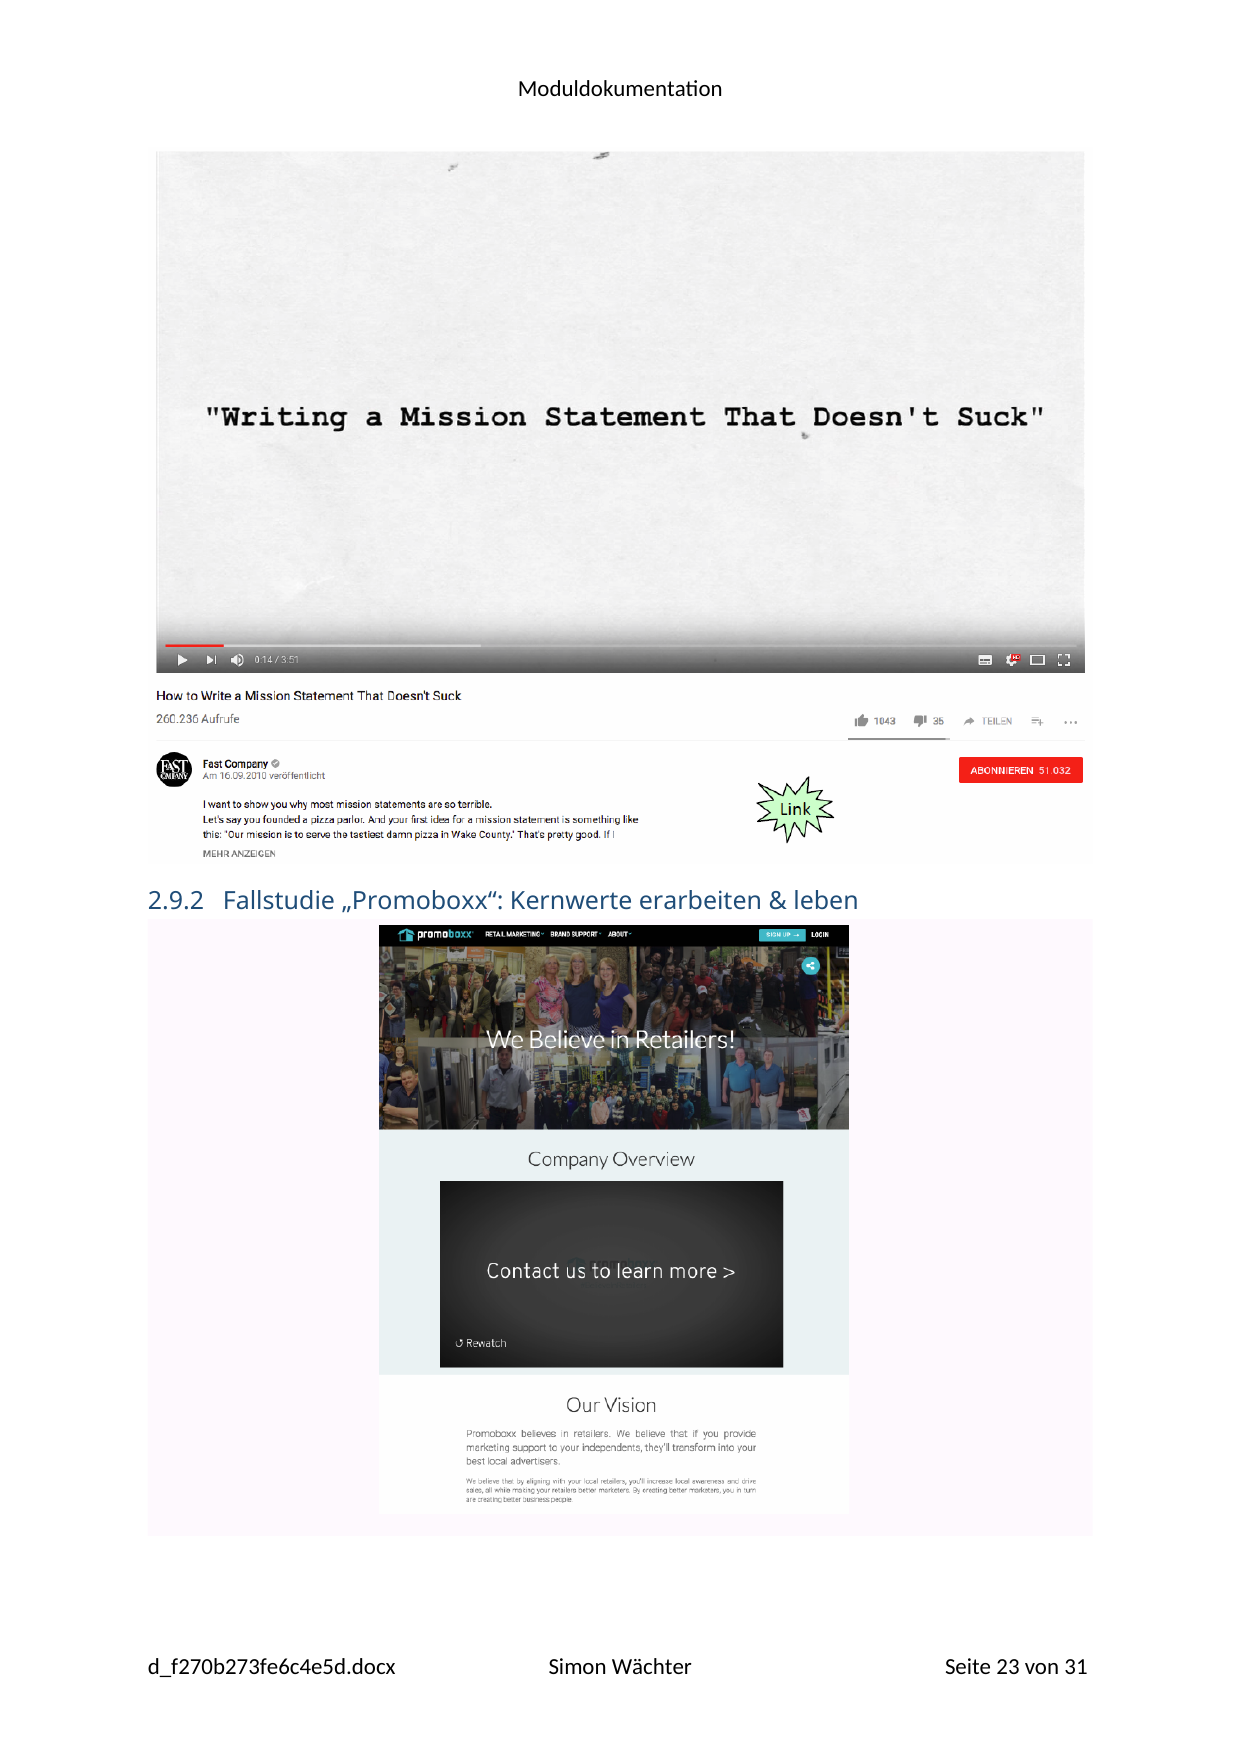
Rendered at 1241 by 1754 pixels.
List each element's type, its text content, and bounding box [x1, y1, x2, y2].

subtitle Fallstudie „Promoboxx“: Kernwerte erarbeiten & leben [148, 883, 1093, 917]
picture [147, 919, 1093, 1536]
picture [147, 147, 1093, 864]
